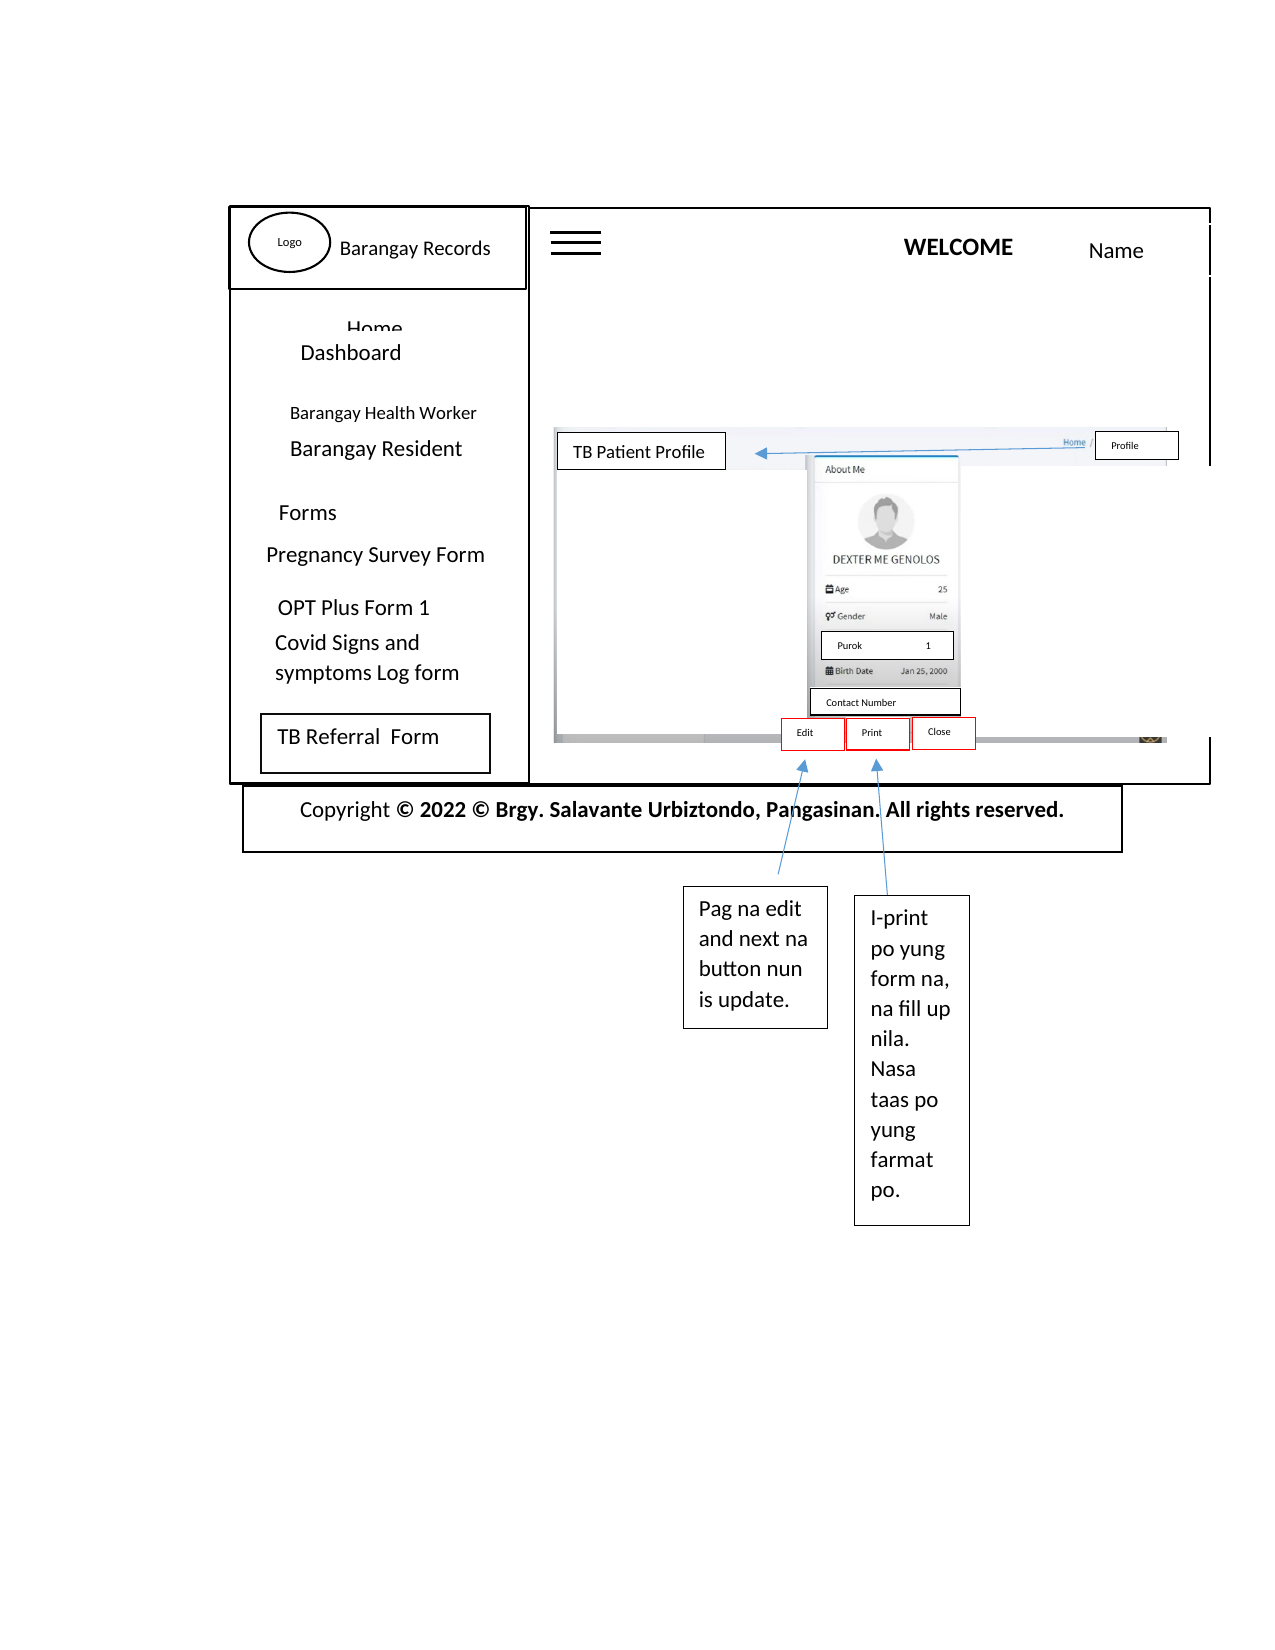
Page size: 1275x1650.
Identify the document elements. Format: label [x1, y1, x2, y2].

picture [976, 737, 1167, 743]
picture [553, 427, 1167, 743]
